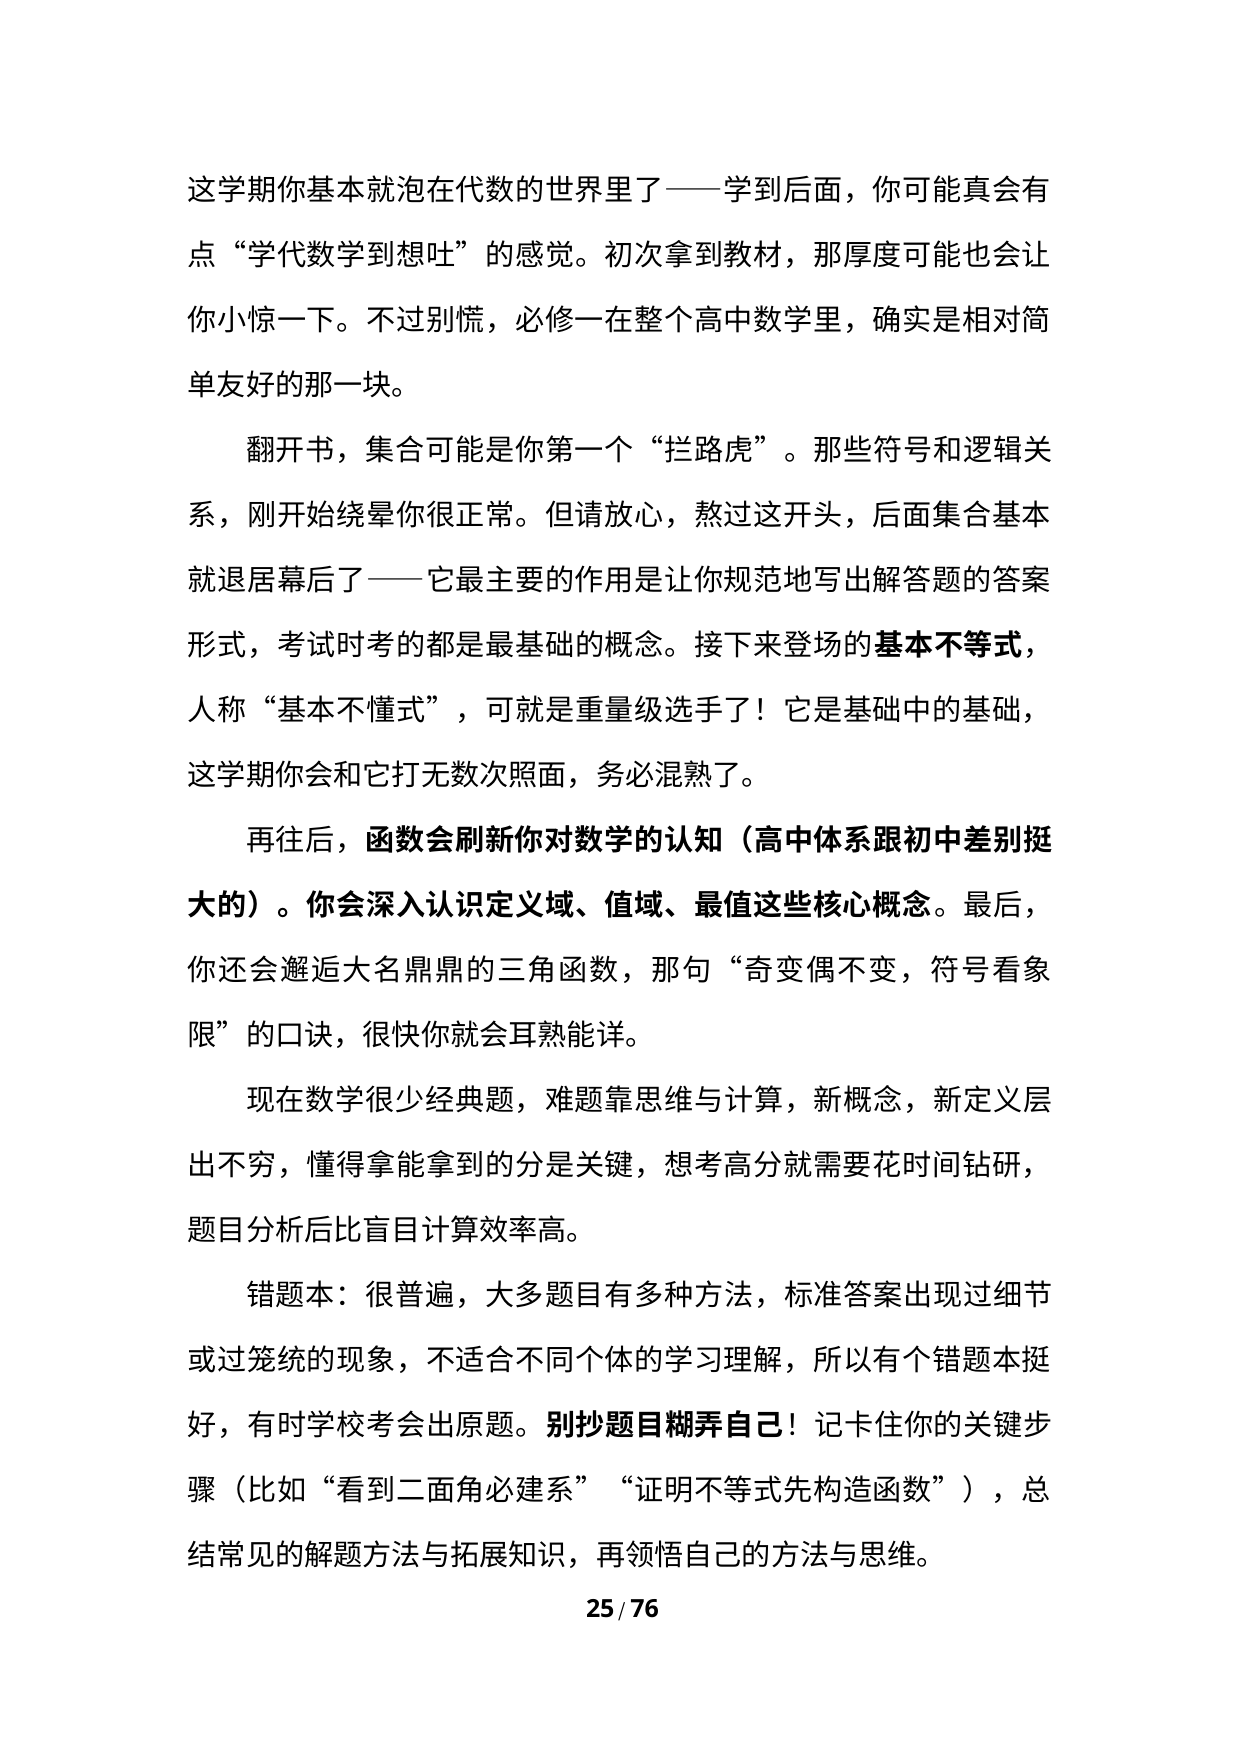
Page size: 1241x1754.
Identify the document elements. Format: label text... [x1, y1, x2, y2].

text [187, 156, 1053, 416]
text 再往后，函数会刷新你对数学的认知（高中体系跟初中差别挺大的）。你会深入认识定义域、值域、最值这些核心概念。最后，你还会邂逅大名鼎鼎的三角函数，那句“奇变偶不变，符号看象限”的口诀，很快你就会耳熟能详。 [187, 806, 1053, 1066]
text 翻开书，集合可能是你第一个“拦路虎”。那些符号和逻辑关系，刚开始绕晕你很正常。但请放心，熬过这开头，后面集合基本就退居幕后了——它最主要的作用是让你规范地写出解答题的答案形式，考试时考的都是最基础的概念。接下来登场的基本不等式，人称“基本不懂式”，可就是重量级选手了！它是基础中的基础，这学期你会和它打无数次照面，务必混熟了。 [187, 416, 1053, 806]
text 错题本：很普遍，大多题目有多种方法，标准答案出现过细节或过笼统的现象，不适合不同个体的学习理解，所以有个错题本挺好，有时学校考会出原题。别抄题目糊弄自己！记卡住你的关键步骤（比如“看到二面角必建系”“证明不等式先构造函数”），总结常见的解题方法与拓展知识，再领悟自己的方法与思维。 [187, 1261, 1053, 1586]
text 现在数学很少经典题，难题靠思维与计算，新概念，新定义层出不穷，懂得拿能拿到的分是关键，想考高分就需要花时间钻研，题目分析后比盲目计算效率高。 [187, 1066, 1053, 1261]
